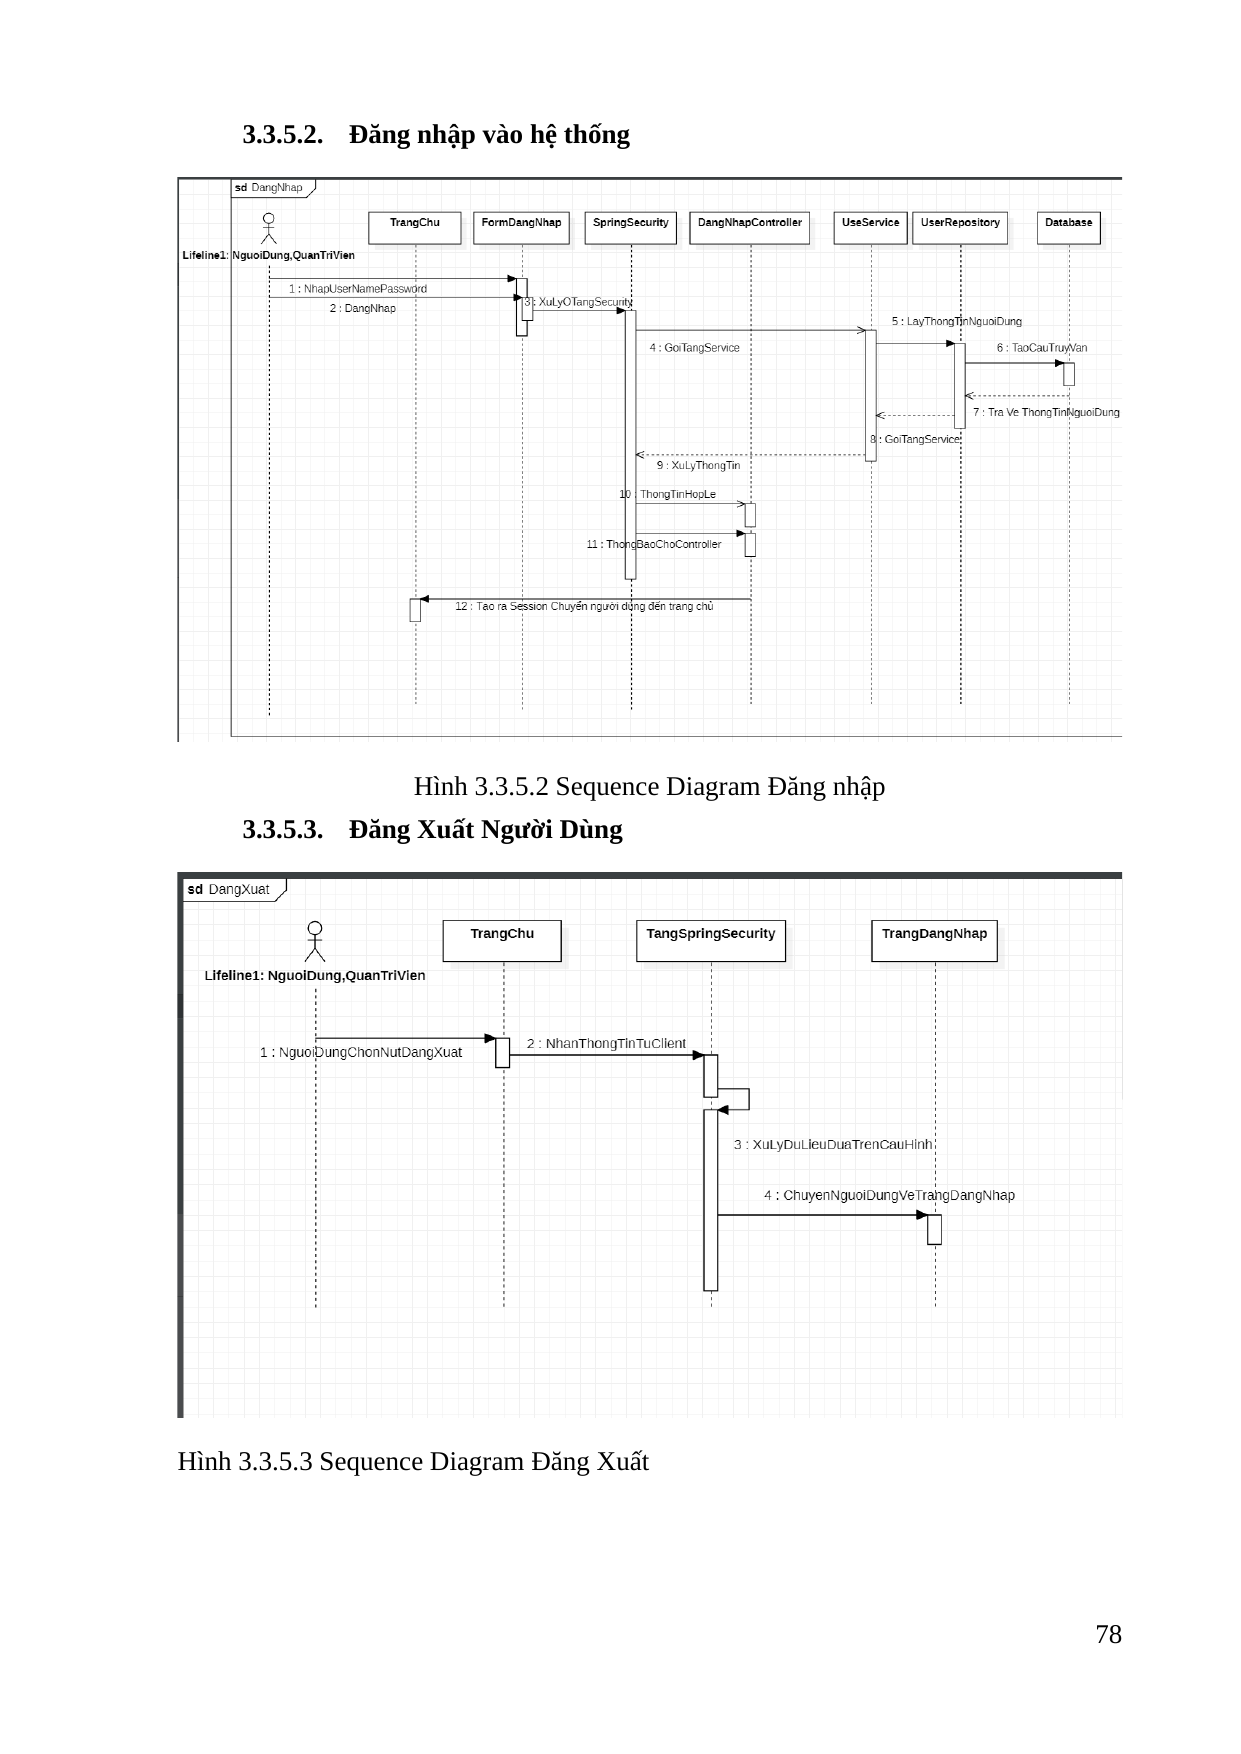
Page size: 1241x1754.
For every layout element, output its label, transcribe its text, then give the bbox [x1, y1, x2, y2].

picture [177, 177, 1123, 742]
text Hình 3.3.5.3 Sequence Diagram Đăng Xuất [177, 1446, 1122, 1477]
text Hình 3.3.5.2 Sequence Diagram Đăng nhập [177, 770, 1122, 801]
subtitle Đăng nhập vào hệ thống [242, 118, 1122, 149]
subtitle Đăng Xuất Người Dùng [242, 813, 1122, 844]
picture [177, 872, 1123, 1418]
